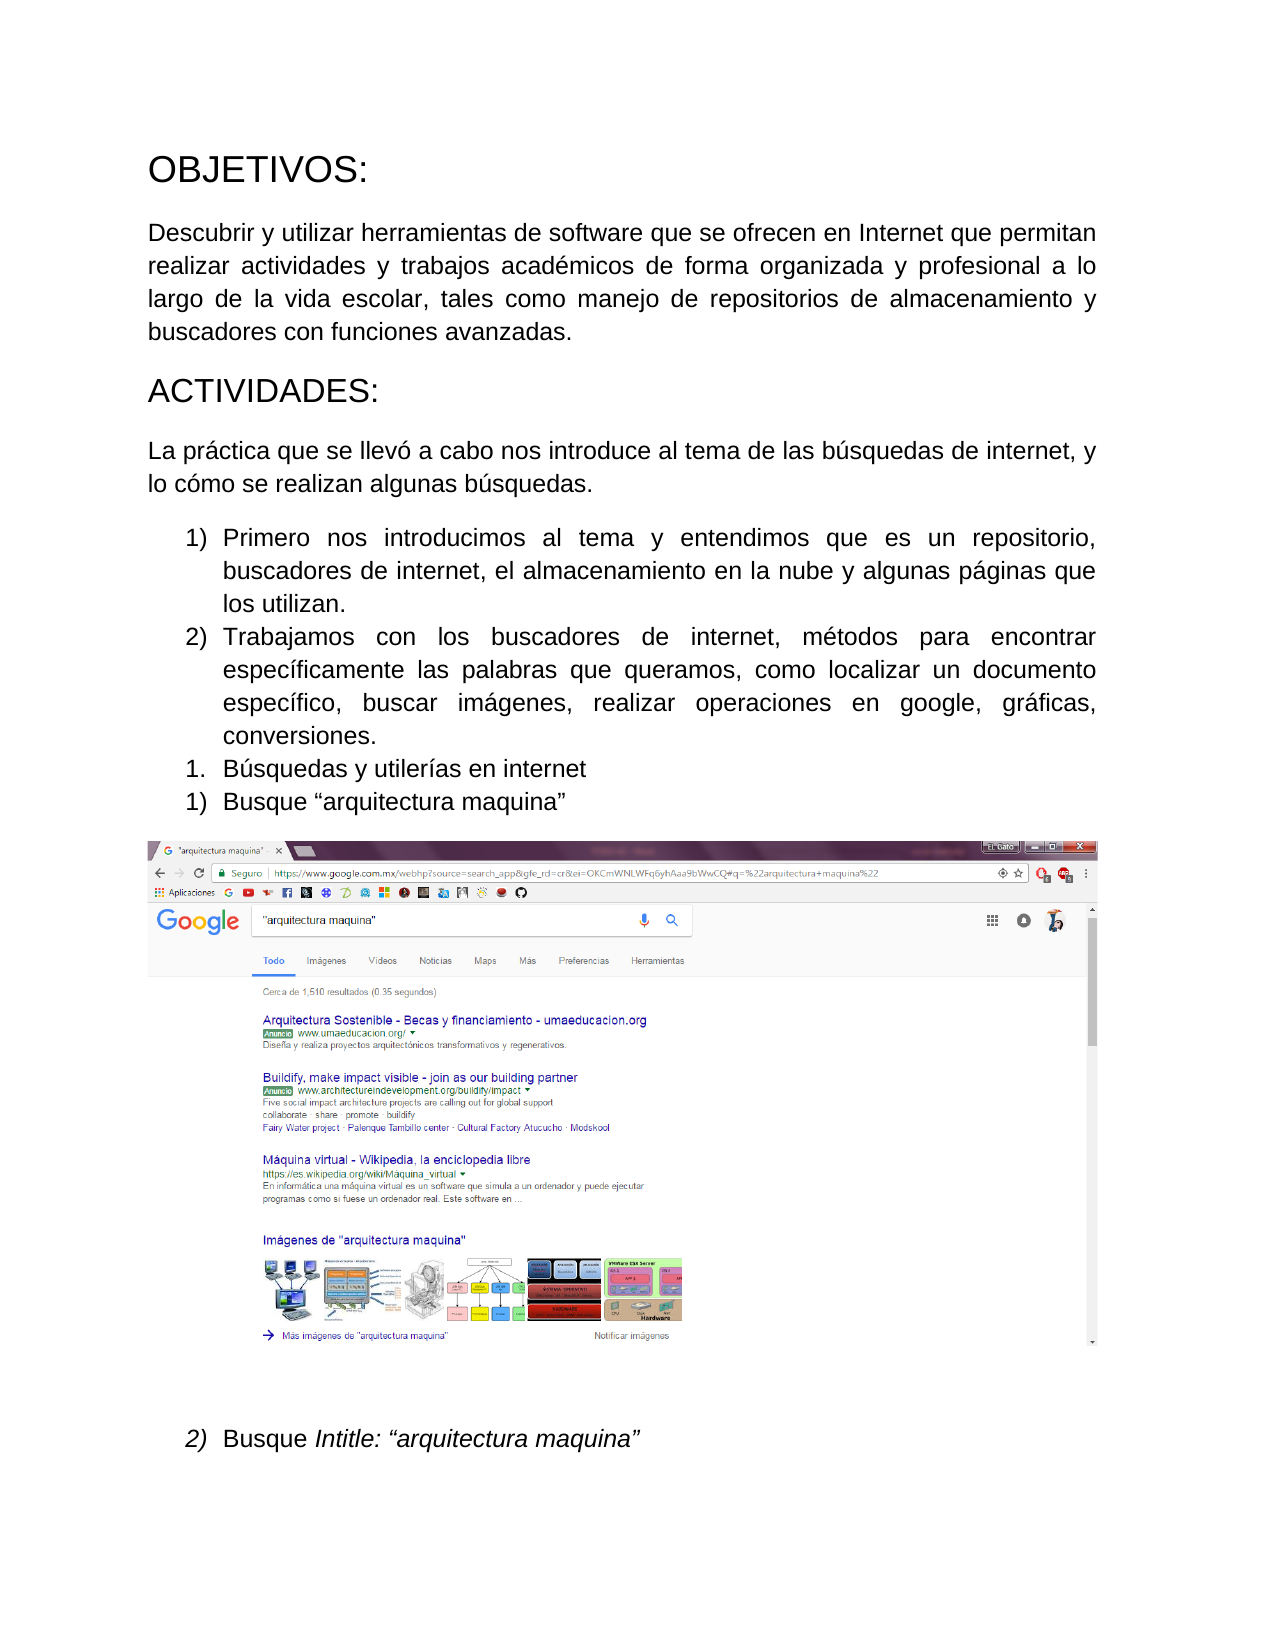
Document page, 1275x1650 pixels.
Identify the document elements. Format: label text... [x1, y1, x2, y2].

list Búsquedas y utilerías en internet [185, 754, 1098, 783]
list Busque “arquitectura maquina” [185, 787, 1098, 816]
text La práctica que se llevó a cabo nos introduce al tema de las búsquedas de internet, y lo cómo se realizan algunas búsquedas. [148, 436, 1098, 498]
text Descubrir y utilizar herramientas de software que se ofrecen en Internet que permitan realizar actividades y trabajos académicos de forma organizada y profesional a lo largo de la vida escolar, tales como manejo de repositorios de almacenamiento y buscadores con funciones avanzadas. [148, 218, 1098, 346]
list Primero nos introducimos al tema y entendimos que es un repositorio, buscadores de internet, el almacenamiento en la nube y algunas páginas que los utilizan. [185, 523, 1098, 618]
picture [147, 841, 1098, 1346]
list Trabajamos con los buscadores de internet, métodos para encontrar específicamente las palabras que queramos, como localizar un documento específico, buscar imágenes, realizar operaciones en google, gráficas, conversiones. [185, 622, 1098, 750]
text OBJETIVOS: [148, 148, 1098, 191]
list Busque Intitle: “arquitectura maquina” [185, 1424, 1098, 1453]
text ACTIVIDADES: [148, 371, 1098, 409]
